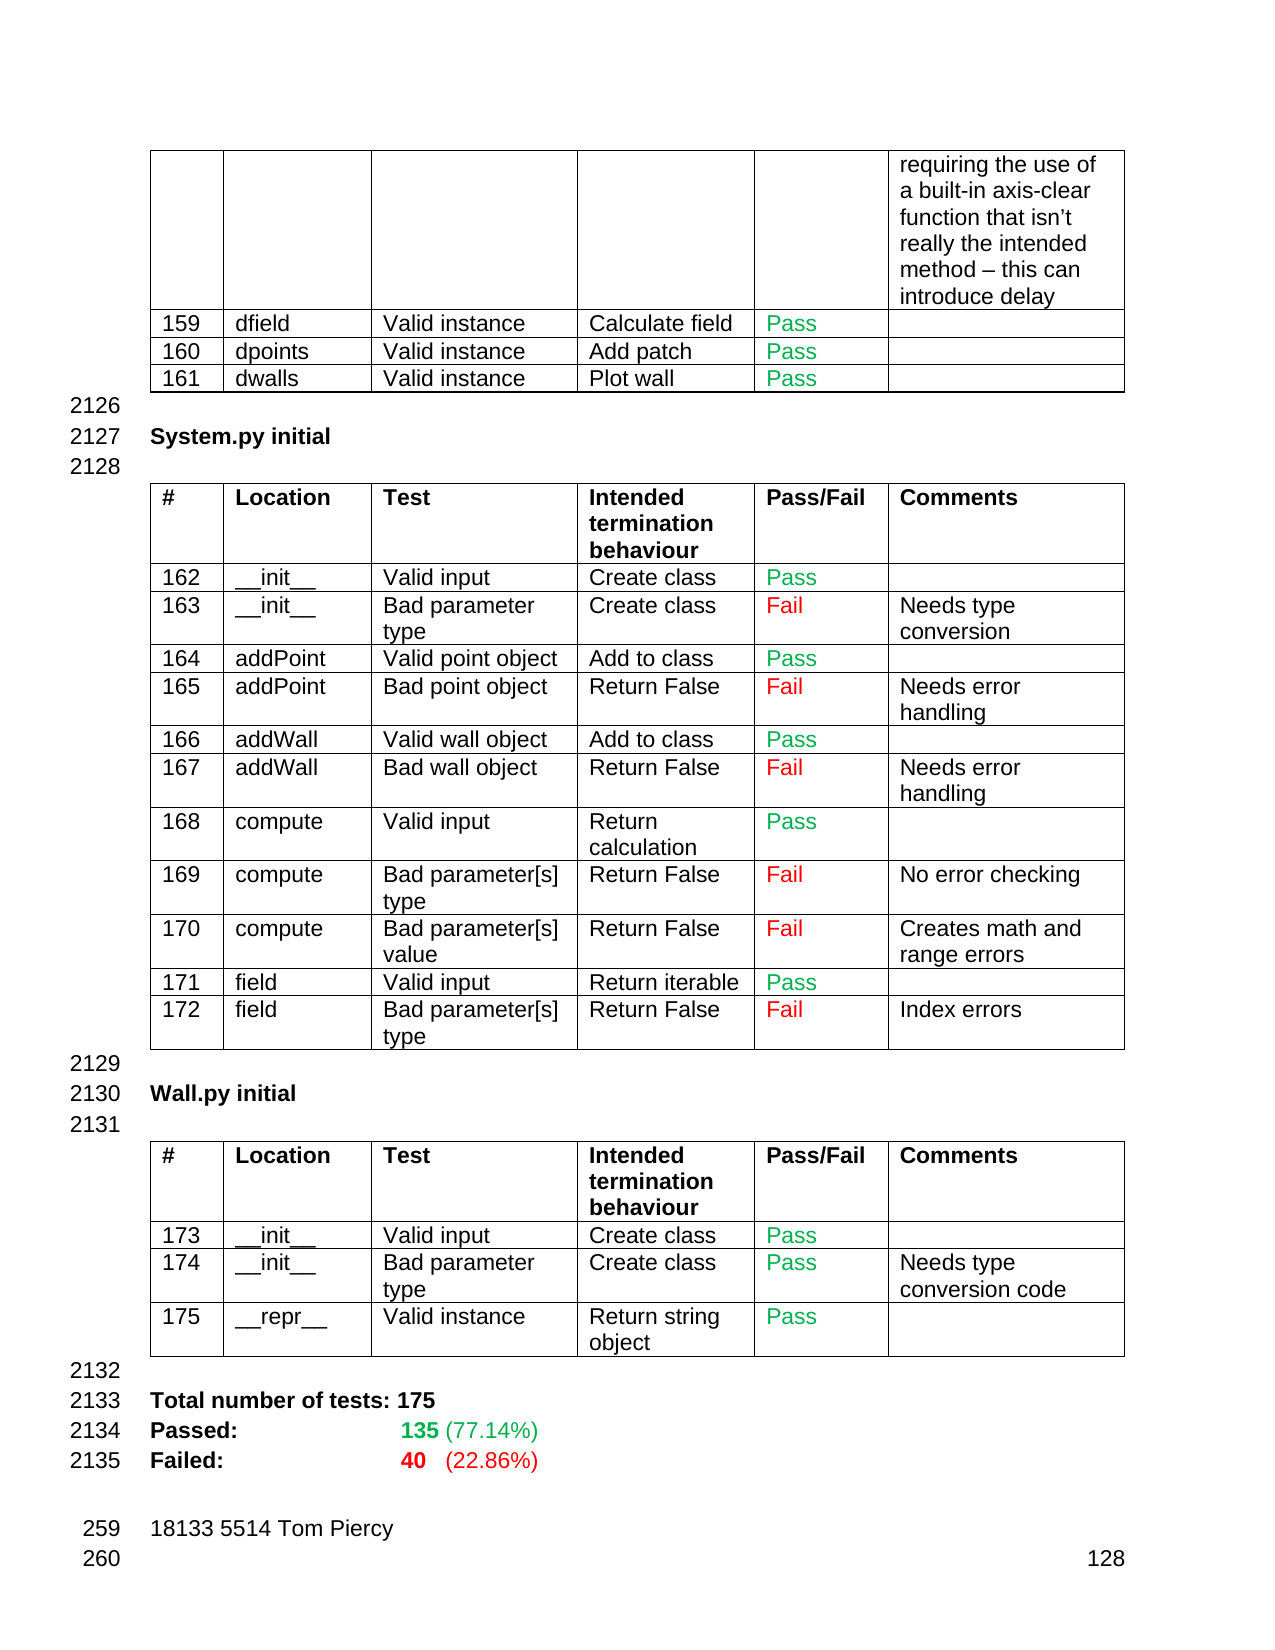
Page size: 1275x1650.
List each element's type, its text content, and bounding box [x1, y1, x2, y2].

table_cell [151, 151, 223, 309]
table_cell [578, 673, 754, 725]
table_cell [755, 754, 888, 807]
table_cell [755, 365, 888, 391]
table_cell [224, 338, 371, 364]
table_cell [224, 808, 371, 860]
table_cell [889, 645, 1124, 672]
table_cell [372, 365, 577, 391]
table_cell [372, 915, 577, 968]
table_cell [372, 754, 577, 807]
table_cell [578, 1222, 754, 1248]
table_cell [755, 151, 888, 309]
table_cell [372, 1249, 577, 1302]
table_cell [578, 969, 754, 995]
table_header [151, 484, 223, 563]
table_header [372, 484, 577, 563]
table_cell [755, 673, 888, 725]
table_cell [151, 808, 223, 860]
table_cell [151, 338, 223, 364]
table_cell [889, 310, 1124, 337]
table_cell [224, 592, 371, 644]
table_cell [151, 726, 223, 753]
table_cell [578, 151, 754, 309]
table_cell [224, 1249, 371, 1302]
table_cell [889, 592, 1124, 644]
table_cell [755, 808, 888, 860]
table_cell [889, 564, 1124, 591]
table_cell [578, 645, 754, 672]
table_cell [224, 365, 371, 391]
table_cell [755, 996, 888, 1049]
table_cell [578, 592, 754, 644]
text Failed: 40 (22.86%) [150, 1447, 1125, 1474]
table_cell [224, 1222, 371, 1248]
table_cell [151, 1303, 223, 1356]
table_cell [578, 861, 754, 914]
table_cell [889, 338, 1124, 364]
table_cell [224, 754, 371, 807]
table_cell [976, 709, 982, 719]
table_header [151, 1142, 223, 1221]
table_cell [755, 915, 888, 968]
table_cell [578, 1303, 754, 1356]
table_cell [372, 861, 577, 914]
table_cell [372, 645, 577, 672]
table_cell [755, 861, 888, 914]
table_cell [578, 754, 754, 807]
text Wall.py initial [150, 1080, 1125, 1107]
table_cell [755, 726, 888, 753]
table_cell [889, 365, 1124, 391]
text System.py initial [150, 423, 1125, 449]
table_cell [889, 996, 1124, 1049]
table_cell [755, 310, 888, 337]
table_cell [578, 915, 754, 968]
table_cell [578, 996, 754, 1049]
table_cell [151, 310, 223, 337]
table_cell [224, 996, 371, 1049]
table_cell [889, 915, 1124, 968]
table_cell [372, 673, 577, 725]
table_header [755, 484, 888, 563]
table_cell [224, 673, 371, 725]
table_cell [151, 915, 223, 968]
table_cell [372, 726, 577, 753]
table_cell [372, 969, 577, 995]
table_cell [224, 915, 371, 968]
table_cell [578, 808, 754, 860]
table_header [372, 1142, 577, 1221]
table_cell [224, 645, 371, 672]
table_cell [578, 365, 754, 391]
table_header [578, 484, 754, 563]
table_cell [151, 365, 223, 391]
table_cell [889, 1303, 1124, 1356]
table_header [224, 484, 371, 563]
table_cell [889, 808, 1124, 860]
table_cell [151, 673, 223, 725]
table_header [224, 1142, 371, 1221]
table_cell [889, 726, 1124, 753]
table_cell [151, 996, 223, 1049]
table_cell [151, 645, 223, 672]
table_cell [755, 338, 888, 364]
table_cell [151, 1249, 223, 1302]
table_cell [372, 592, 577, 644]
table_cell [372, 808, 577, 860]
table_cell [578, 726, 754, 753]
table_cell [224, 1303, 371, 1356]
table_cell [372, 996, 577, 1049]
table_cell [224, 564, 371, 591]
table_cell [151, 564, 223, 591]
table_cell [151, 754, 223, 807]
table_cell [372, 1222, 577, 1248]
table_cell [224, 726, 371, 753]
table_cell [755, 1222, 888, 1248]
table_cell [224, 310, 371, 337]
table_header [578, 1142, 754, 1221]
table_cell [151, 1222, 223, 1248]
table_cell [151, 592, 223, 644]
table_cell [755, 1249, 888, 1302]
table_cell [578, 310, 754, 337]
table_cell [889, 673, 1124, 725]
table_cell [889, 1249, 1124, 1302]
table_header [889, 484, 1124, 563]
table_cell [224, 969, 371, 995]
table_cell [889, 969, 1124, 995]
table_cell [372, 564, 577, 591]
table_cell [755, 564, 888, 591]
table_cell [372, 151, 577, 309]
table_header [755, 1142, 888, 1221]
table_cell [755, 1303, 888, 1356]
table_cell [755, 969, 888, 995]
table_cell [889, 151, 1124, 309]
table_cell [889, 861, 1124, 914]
text Passed: 135 (77.14%) [150, 1417, 1125, 1443]
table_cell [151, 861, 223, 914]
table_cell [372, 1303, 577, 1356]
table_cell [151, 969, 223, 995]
text Total number of tests: 175 [150, 1387, 1125, 1413]
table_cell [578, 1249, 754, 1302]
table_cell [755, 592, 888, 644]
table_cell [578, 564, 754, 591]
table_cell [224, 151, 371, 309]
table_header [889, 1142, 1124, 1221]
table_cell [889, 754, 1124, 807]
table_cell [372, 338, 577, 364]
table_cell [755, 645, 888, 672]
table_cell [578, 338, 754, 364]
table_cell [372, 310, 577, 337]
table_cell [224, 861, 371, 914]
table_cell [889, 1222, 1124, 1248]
